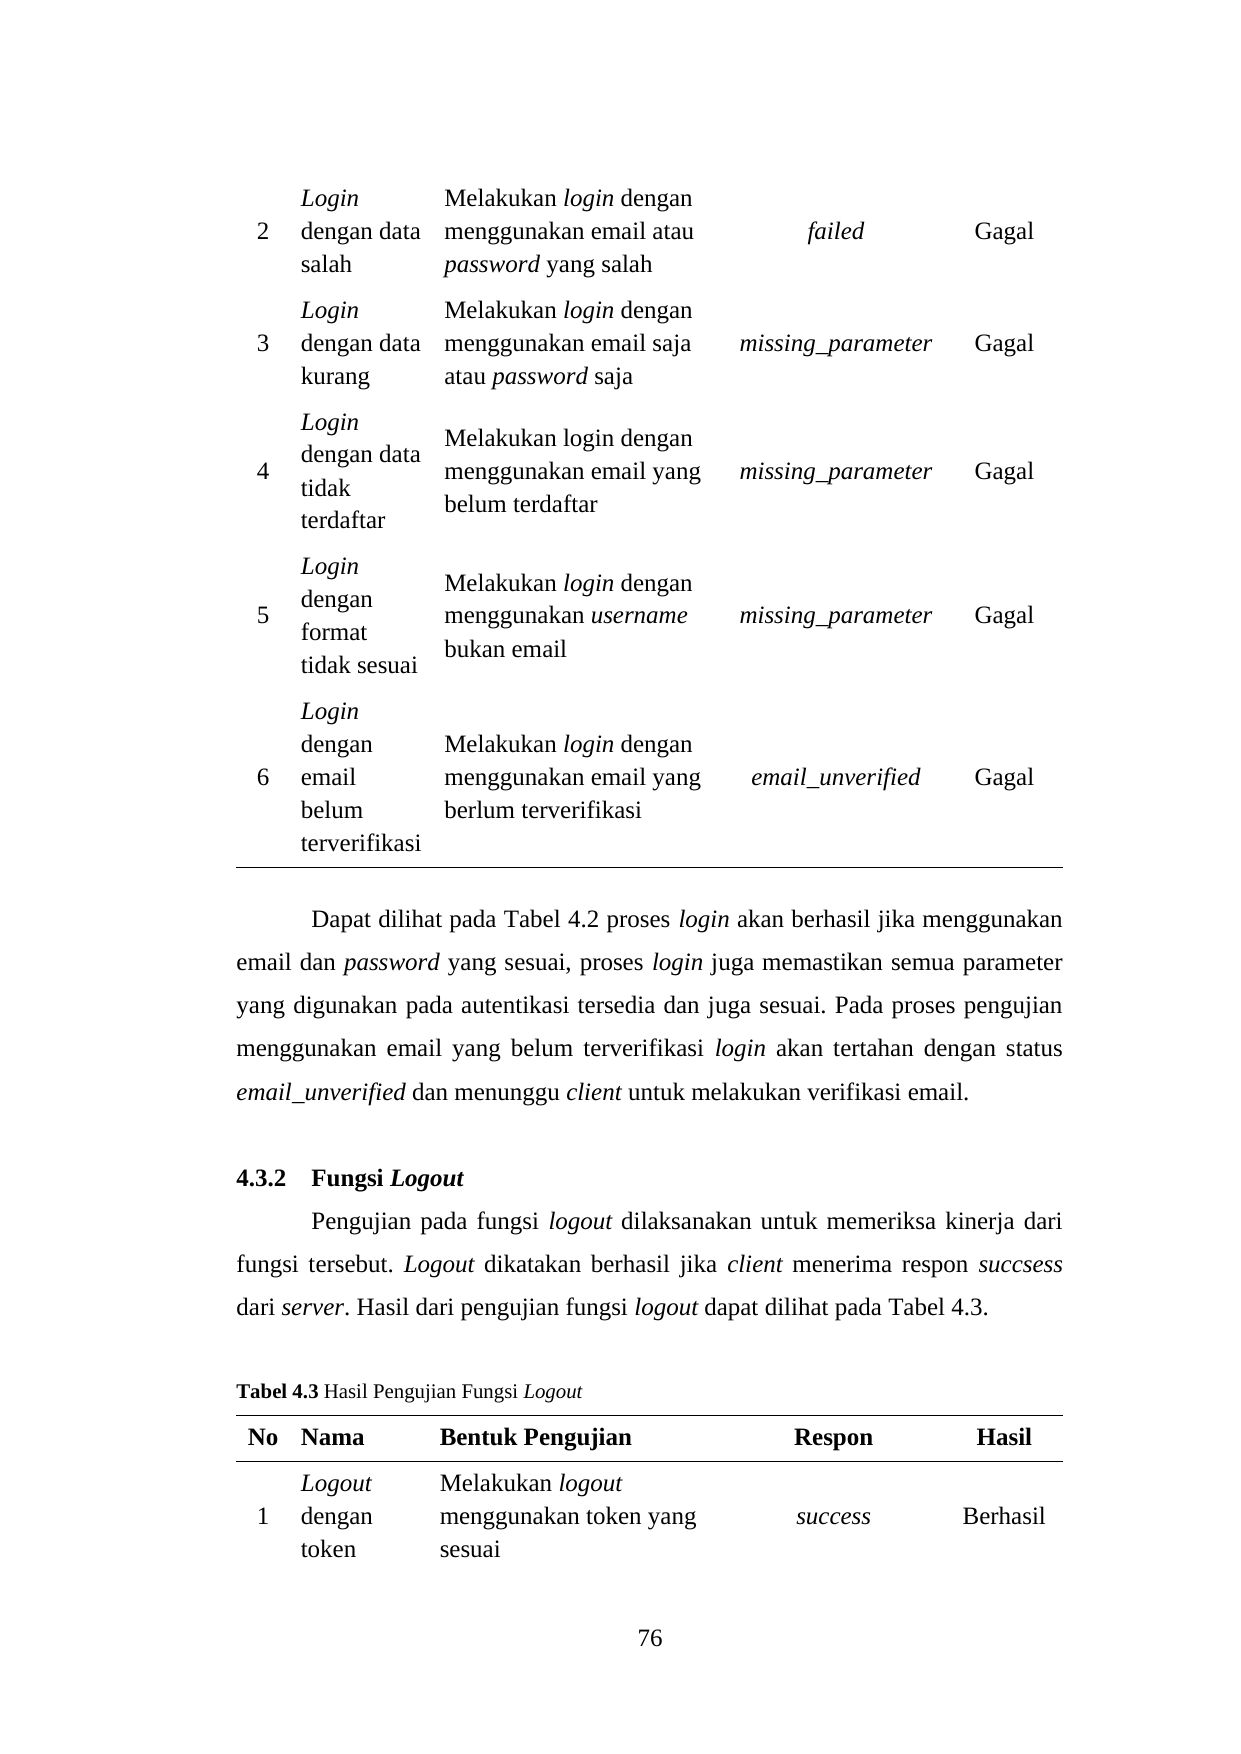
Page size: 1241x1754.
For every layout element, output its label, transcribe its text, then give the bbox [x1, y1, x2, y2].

text Pengujian pada fungsi logout dilaksanakan untuk memeriksa kinerja dari fungsi tersebut. Logout dikatakan berhasil jika client menerima respon succsess dari server. Hasil dari pengujian fungsi logout dapat dilihat pada Tabel 4.3. [236, 1206, 1063, 1321]
table_cell Melakukan login dengan menggunakan email yang berlum terverifikasi [433, 690, 726, 867]
table_cell Berhasil [945, 1462, 1063, 1574]
table_cell 1 [236, 1462, 289, 1574]
table_cell Login dengan data salah [289, 177, 433, 289]
table_cell Gagal [945, 177, 1063, 289]
table_cell missing_parameter [726, 289, 945, 400]
table_cell Melakukan logout menggunakan token yang sesuai [428, 1462, 722, 1574]
table_header Hasil [945, 1416, 1063, 1461]
table_header Bentuk Pengujian [428, 1416, 722, 1461]
table_cell Melakukan login dengan menggunakan email saja atau password saja [433, 289, 726, 400]
table_cell Gagal [945, 289, 1063, 400]
table_cell Melakukan login dengan menggunakan username bukan email [433, 545, 726, 689]
table_cell success [722, 1462, 945, 1574]
table_cell 6 [236, 690, 289, 867]
text Dapat dilihat pada Tabel 4.2 proses login akan berhasil jika menggunakan email dan password yang sesuai, proses login juga memastikan semua parameter yang digunakan pada autentikasi tersedia dan juga sesuai. Pada proses pengujian menggunakan email yang belum terverifikasi login akan tertahan dengan status email_unverified dan menunggu client untuk melakukan verifikasi email. [236, 904, 1063, 1105]
table_cell 2 [236, 177, 289, 289]
table_cell 5 [236, 545, 289, 689]
table_header Nama [289, 1416, 428, 1461]
table_cell Login dengan email belum terverifikasi [289, 690, 433, 867]
table_cell 4 [236, 400, 289, 545]
table_cell Gagal [945, 400, 1063, 545]
table_header Respon [722, 1416, 945, 1461]
table_cell missing_parameter [726, 400, 945, 545]
table_cell Logout dengan token [289, 1462, 428, 1574]
table_cell missing_parameter [726, 545, 945, 689]
text Tabel 4.3 Hasil Pengujian Fungsi Logout [236, 1378, 1063, 1403]
table_cell failed [726, 177, 945, 289]
table_header No [236, 1416, 289, 1461]
table_cell Login dengan data tidak terdaftar [289, 400, 433, 545]
table_cell email_unverified [726, 690, 945, 867]
table_cell Melakukan login dengan menggunakan email yang belum terdaftar [433, 400, 726, 545]
table_cell Melakukan login dengan menggunakan email atau password yang salah [433, 177, 726, 289]
table_cell Gagal [945, 690, 1063, 867]
table_cell Gagal [945, 545, 1063, 689]
table_cell Login dengan format tidak sesuai [289, 545, 433, 689]
text Fungsi Logout [236, 1163, 1063, 1192]
table_cell Login dengan data kurang [289, 289, 433, 400]
table_cell 3 [236, 289, 289, 400]
